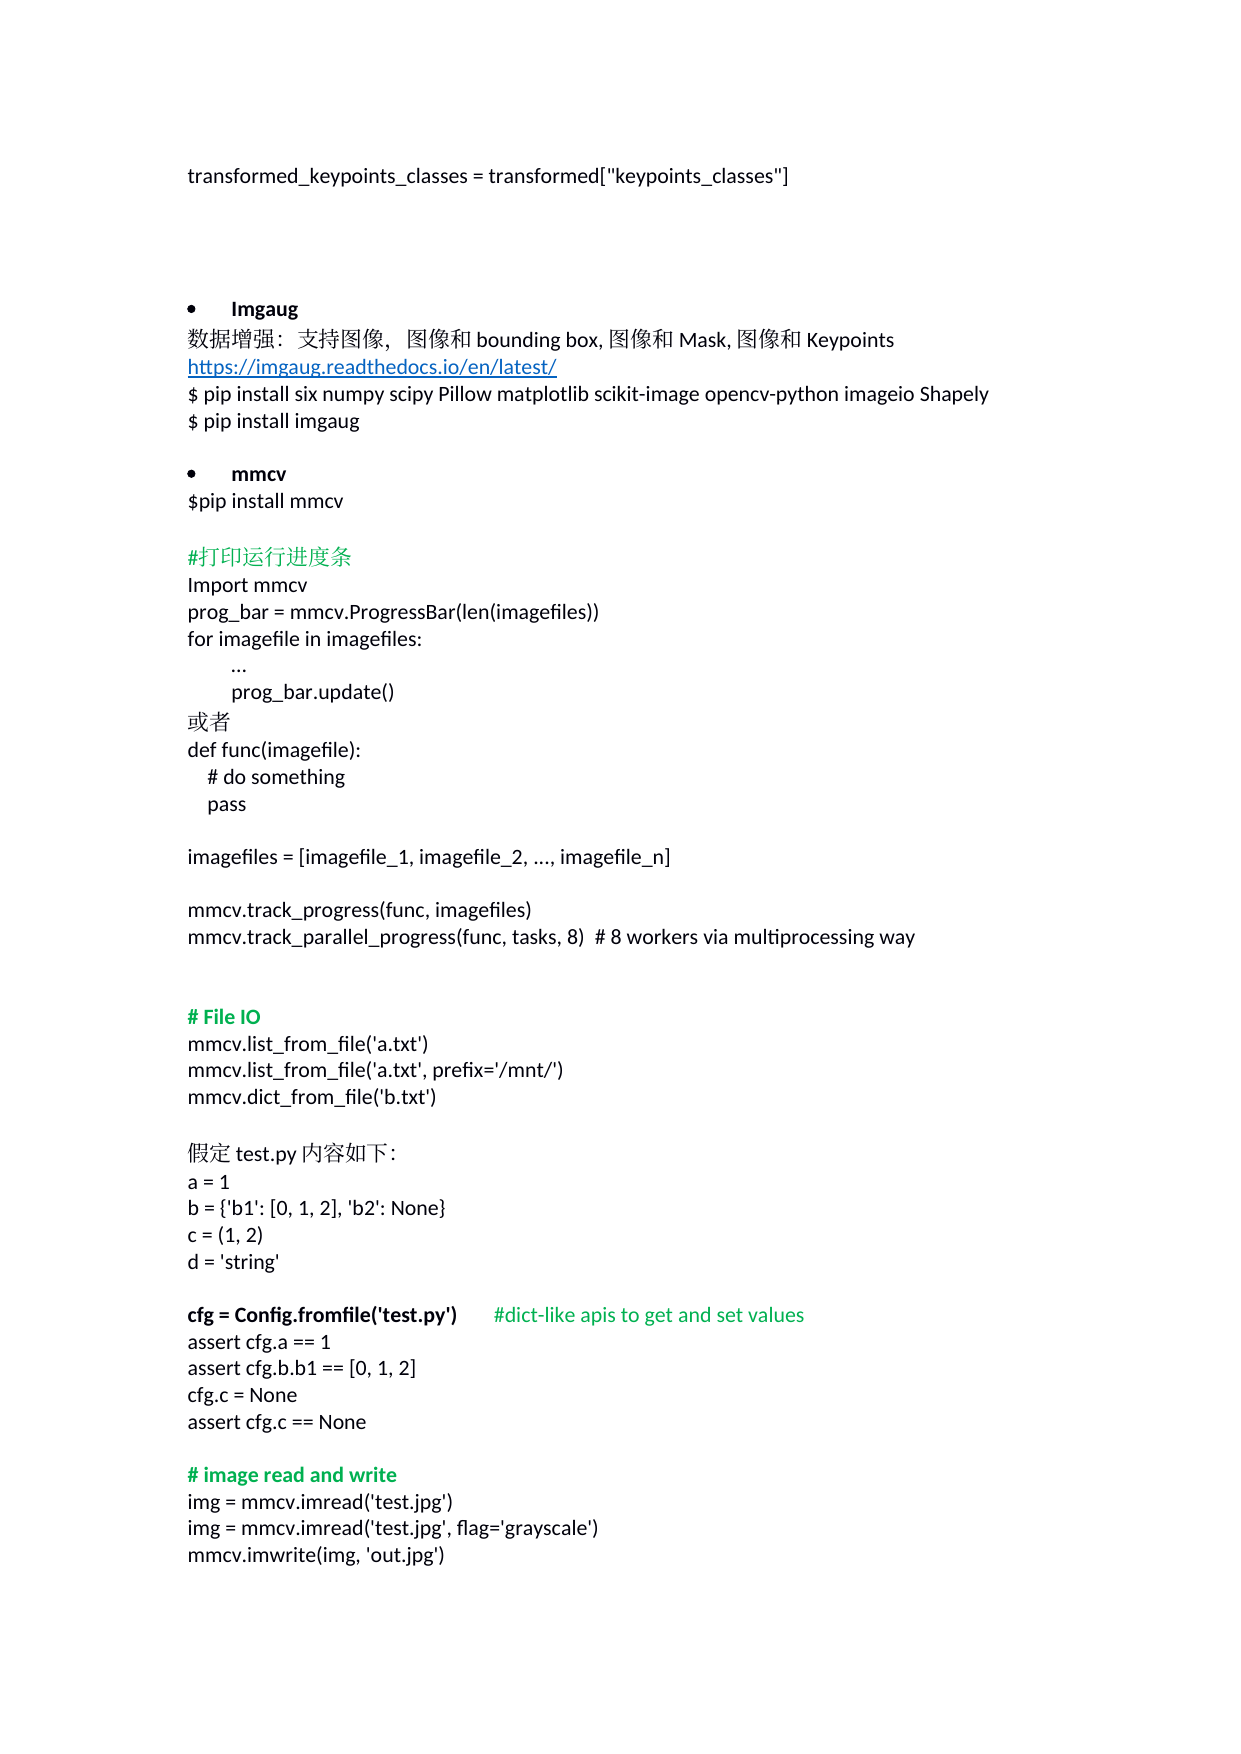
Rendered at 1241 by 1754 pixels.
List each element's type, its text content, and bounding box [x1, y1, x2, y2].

text assert cfg.b.b1 == [0, 1, 2] [187, 1354, 1053, 1381]
text mmcv.list_from_file('a.txt') [187, 1030, 1053, 1056]
text img = mmcv.imread('test.jpg') [187, 1488, 1053, 1514]
text for imagefile in imagefiles: [187, 625, 1053, 652]
text # File IO [187, 1003, 1053, 1030]
text 假定test.py内容如下： [187, 1136, 1053, 1168]
text img = mmcv.imread('test.jpg', flag='grayscale') [187, 1514, 1053, 1541]
text 或者 [187, 705, 1053, 736]
text mmcv.track_progress(func, imagefiles) [187, 896, 1053, 923]
text transformed_keypoints_classes = transformed["keypoints_classes"] [187, 162, 1053, 189]
text Import mmcv [187, 572, 1053, 598]
text $ pip install six numpy scipy Pillow matplotlib scikit-image opencv-python imageio Shapely [187, 380, 1053, 407]
text d = 'string' [187, 1248, 1053, 1274]
list mmcv [187, 460, 1053, 487]
text 数据增强：支持图像，图像和bounding box, 图像和Mask, 图像和Keypoints [187, 322, 1053, 353]
text a = 1 [187, 1168, 1053, 1194]
text c = (1, 2) [187, 1221, 1053, 1248]
text b = {'b1': [0, 1, 2], 'b2': None} [187, 1194, 1053, 1221]
text pass [187, 790, 1053, 816]
text mmcv.track_parallel_progress(func, tasks, 8) # 8 workers via multiprocessing way [187, 923, 1053, 950]
list Imgaug [187, 295, 1053, 322]
text $ pip install imgaug [187, 407, 1053, 433]
text mmcv.dict_from_file('b.txt') [187, 1083, 1053, 1110]
text $pip install mmcv [187, 487, 1053, 513]
text def func(imagefile): [187, 736, 1053, 763]
text # image read and write [187, 1461, 1053, 1488]
text prog_bar = mmcv.ProgressBar(len(imagefiles)) [187, 598, 1053, 625]
text #打印运行进度条 [187, 540, 1053, 572]
text # do something [187, 763, 1053, 790]
text https://imgaug.readthedocs.io/en/latest/ [187, 353, 1053, 380]
text cfg = Config.fromfile('test.py') #dict-like apis to get and set values [187, 1301, 1053, 1328]
text prog_bar.update() [187, 678, 1053, 705]
text … [187, 652, 1053, 678]
text mmcv.imwrite(img, 'out.jpg') [187, 1541, 1053, 1568]
text mmcv.list_from_file('a.txt', prefix='/mnt/') [187, 1056, 1053, 1083]
text assert cfg.a == 1 [187, 1328, 1053, 1354]
text assert cfg.c == None [187, 1408, 1053, 1434]
text imagefiles = [imagefile_1, imagefile_2, ..., imagefile_n] [187, 843, 1053, 870]
text cfg.c = None [187, 1381, 1053, 1408]
